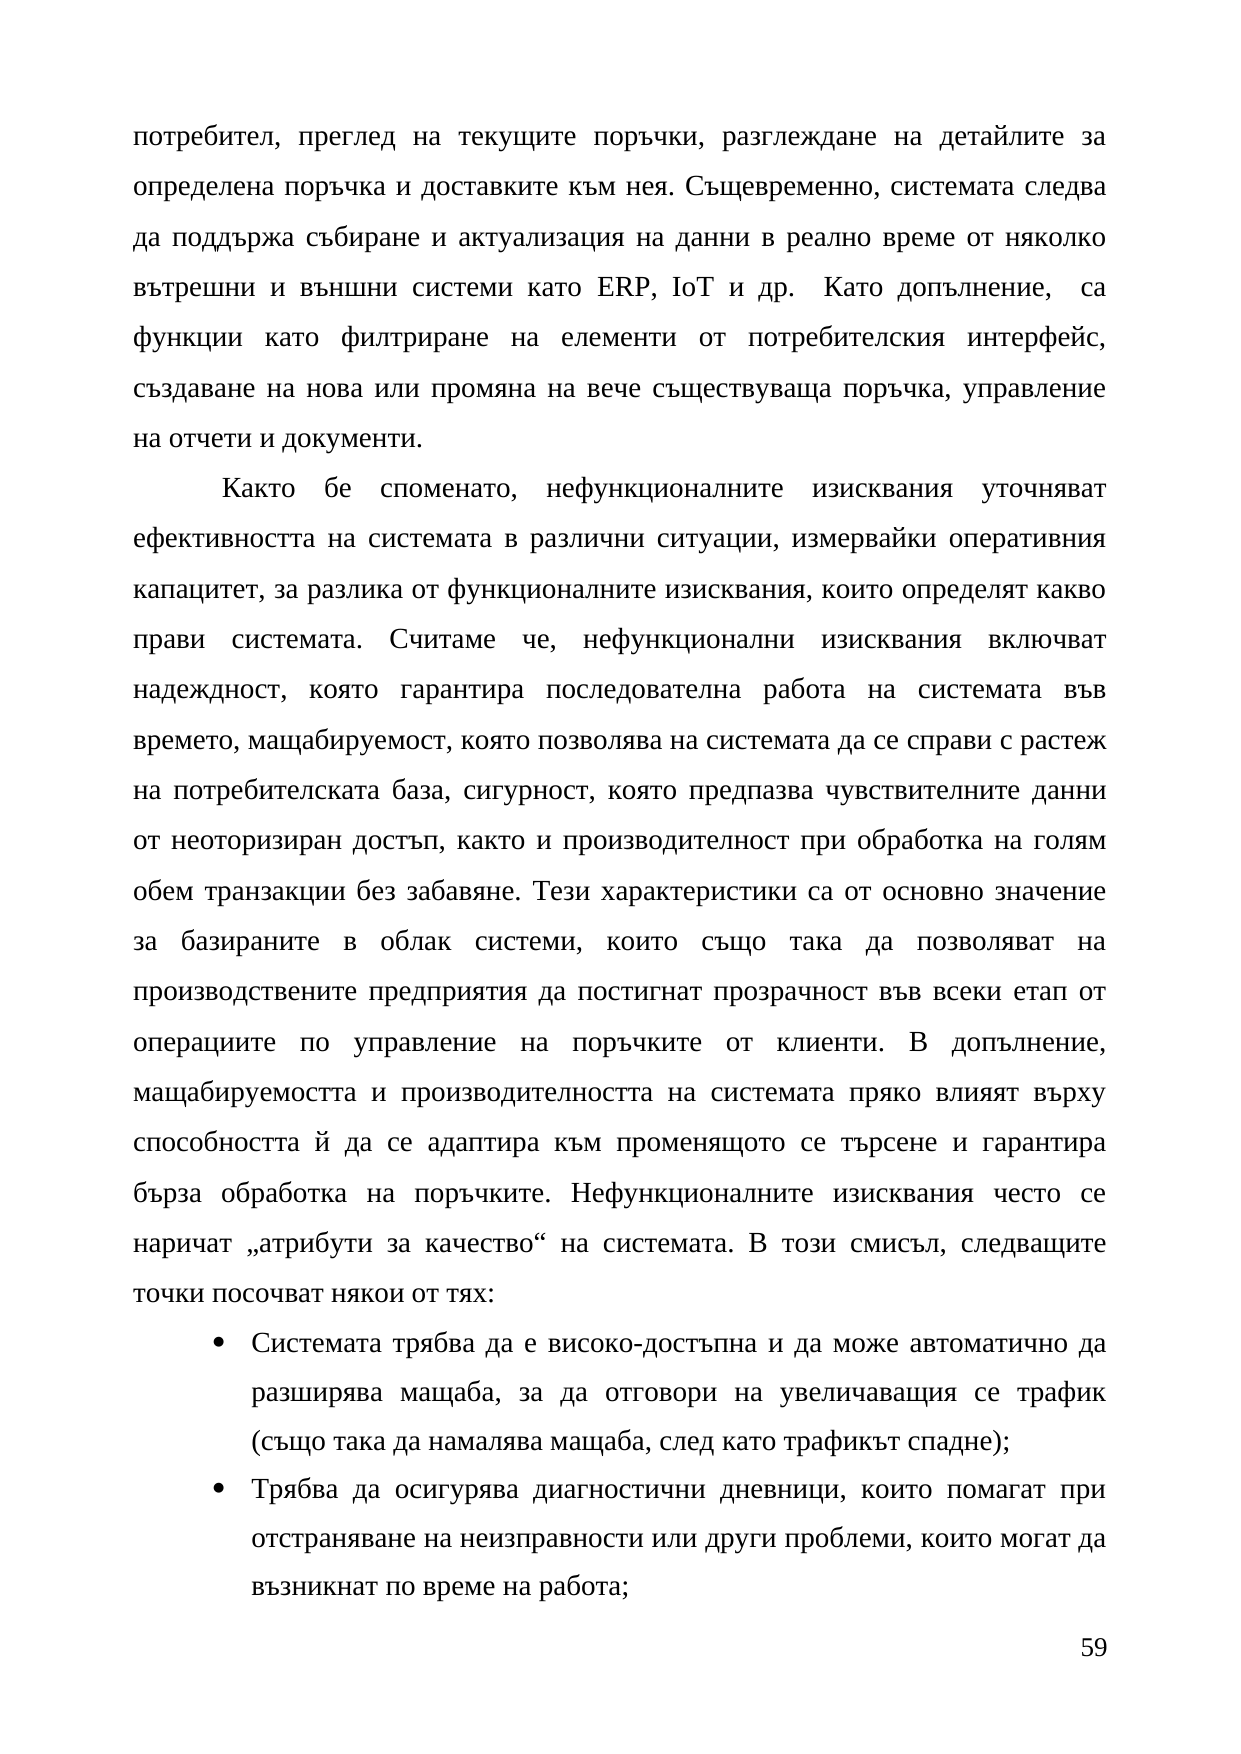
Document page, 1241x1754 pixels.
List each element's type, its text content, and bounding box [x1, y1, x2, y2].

list Системата трябва да е високо-достъпна и да може автоматично да разширява мащаба, за да отговори на увеличаващия се трафик (също така да намалява мащаба, след като трафикът спадне); [213, 1326, 1107, 1456]
text Както бе споменато, нефункционалните изисквания уточняват ефективността на системата в различни ситуации, измервайки оперативния капацитет, за разлика от функционалните изисквания, които определят какво прави системата. Считаме че, нефункционални изисквания включват надеждност, която гарантира последователна работа на системата във времето, мащабируемост, която позволява на системата да се справи с растеж на потребителската база, сигурност, която предпазва чувствителните данни от неоторизиран достъп, както и производителност при обработка на голям обем транзакции без забавяне. Тези характеристики са от основно значение за базираните в облак системи, които също така да позволяват на производствените предприятия да постигнат прозрачност във всеки етап от операциите по управление на поръчките от клиенти. В допълнение, мащабируемостта и производителността на системата пряко влияят върху способността й да се адаптира към променящото се търсене и гарантира бърза обработка на поръчките. Нефункционалните изисквания често се наричат ​​„атрибути за качество“ на системата. В този смисъл, следващите точки посочват някои от тях: [133, 470, 1107, 1309]
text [133, 118, 1107, 453]
list Трябва да осигурява диагностични дневници, които помагат при отстраняване на неизправности или други проблеми, които могат да възникнат по време на работа; [213, 1471, 1107, 1602]
